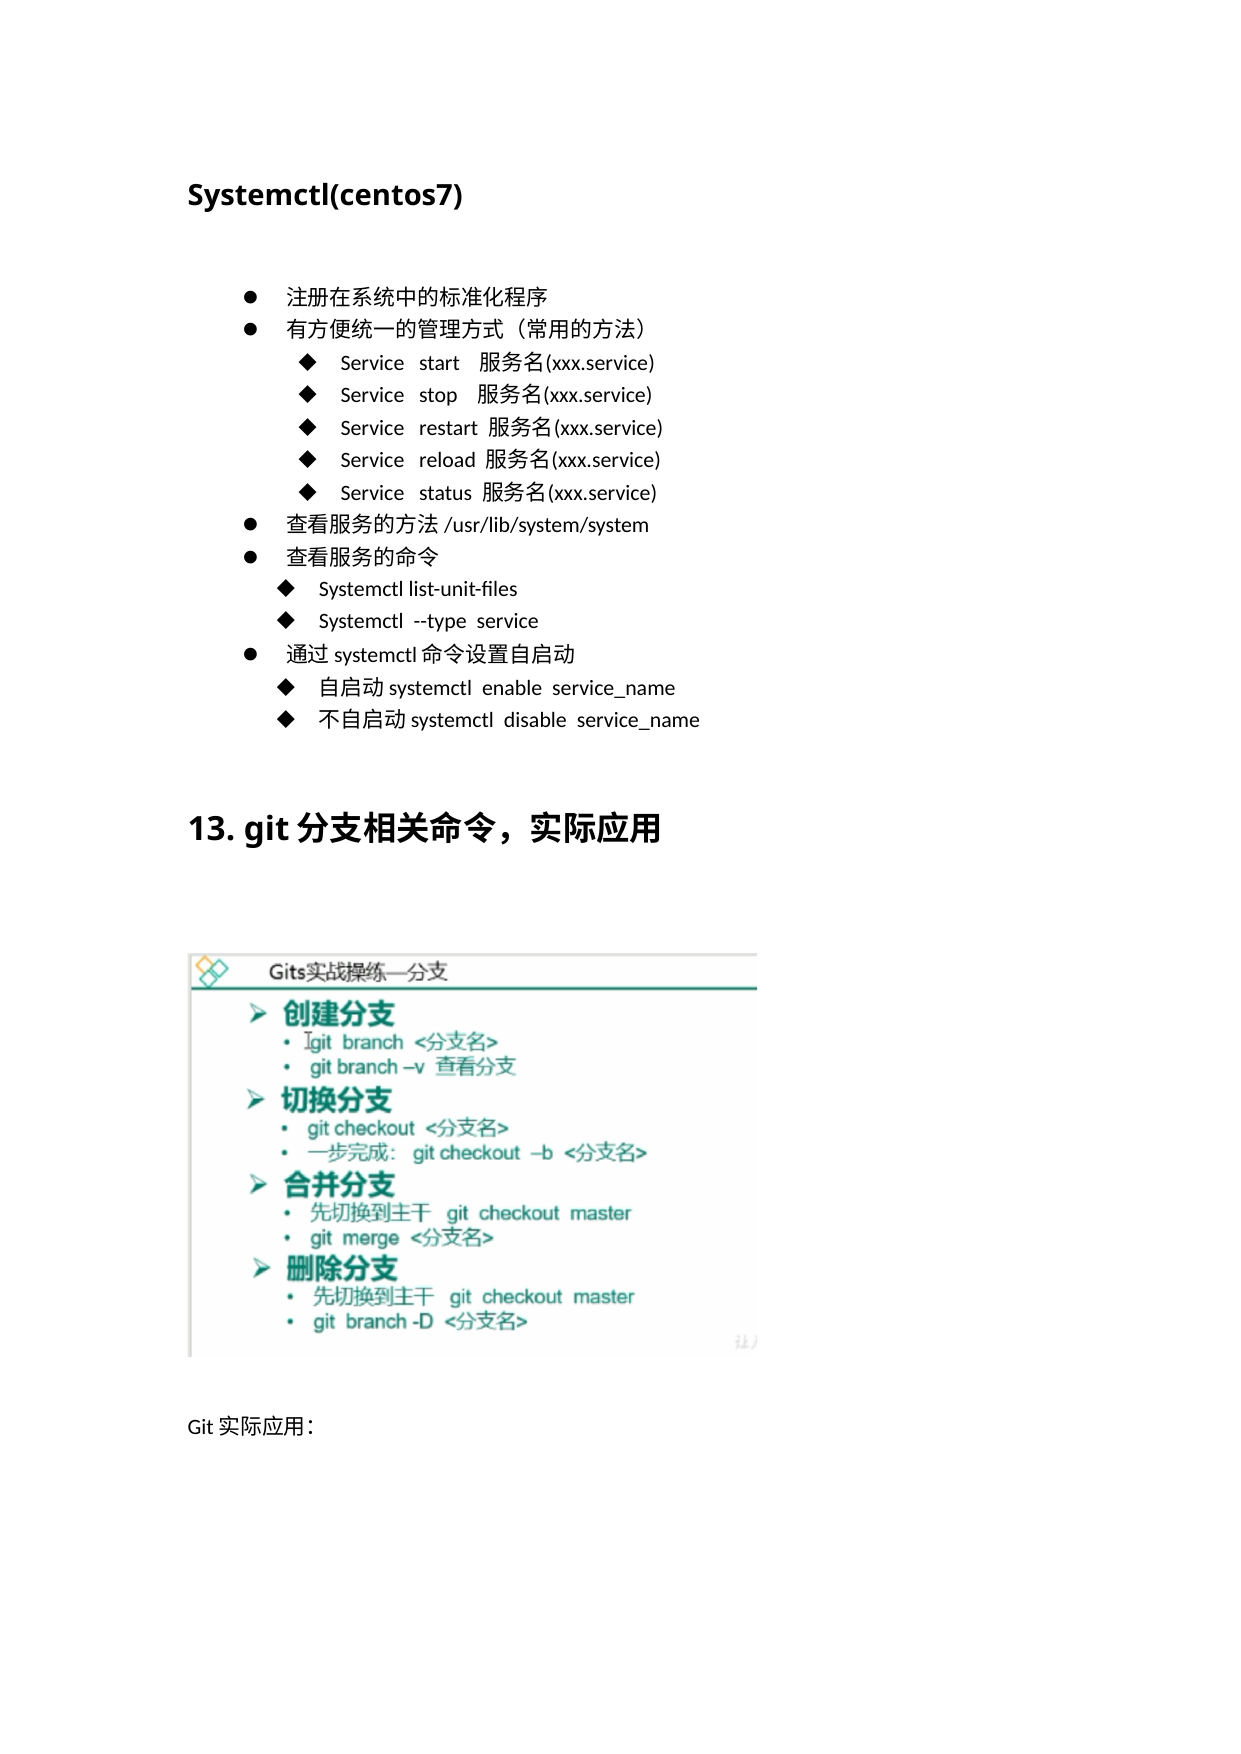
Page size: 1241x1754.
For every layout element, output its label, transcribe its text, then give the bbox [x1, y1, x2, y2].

list Systemctl list-unit-files [275, 572, 1053, 604]
list 通过systemctl命令设置自启动 [242, 637, 1053, 669]
list Service restart 服务名(xxx.service) [297, 409, 1053, 442]
list 查看服务的命令 [242, 539, 1053, 572]
list Service reload 服务名(xxx.service) [297, 442, 1053, 474]
picture [187, 953, 758, 1357]
list Service start 服务名(xxx.service) [297, 344, 1053, 377]
subtitle Systemctl(centos7) [187, 162, 1053, 227]
list Service status 服务名(xxx.service) [297, 474, 1053, 507]
list Systemctl --type service [275, 604, 1053, 637]
list 自启动systemctl enable service_name [275, 669, 1053, 702]
list 查看服务的方法 /usr/lib/system/system [242, 507, 1053, 539]
list 注册在系统中的标准化程序 [242, 279, 1053, 312]
list 不自启动systemctl disable service_name [275, 702, 1053, 734]
list Service stop 服务名(xxx.service) [297, 377, 1053, 409]
text Git实际应用： [187, 1409, 1053, 1441]
list 有方便统一的管理方式（常用的方法） [242, 312, 1053, 344]
subtitle 13. git分支相关命令，实际应用 [187, 794, 1053, 859]
